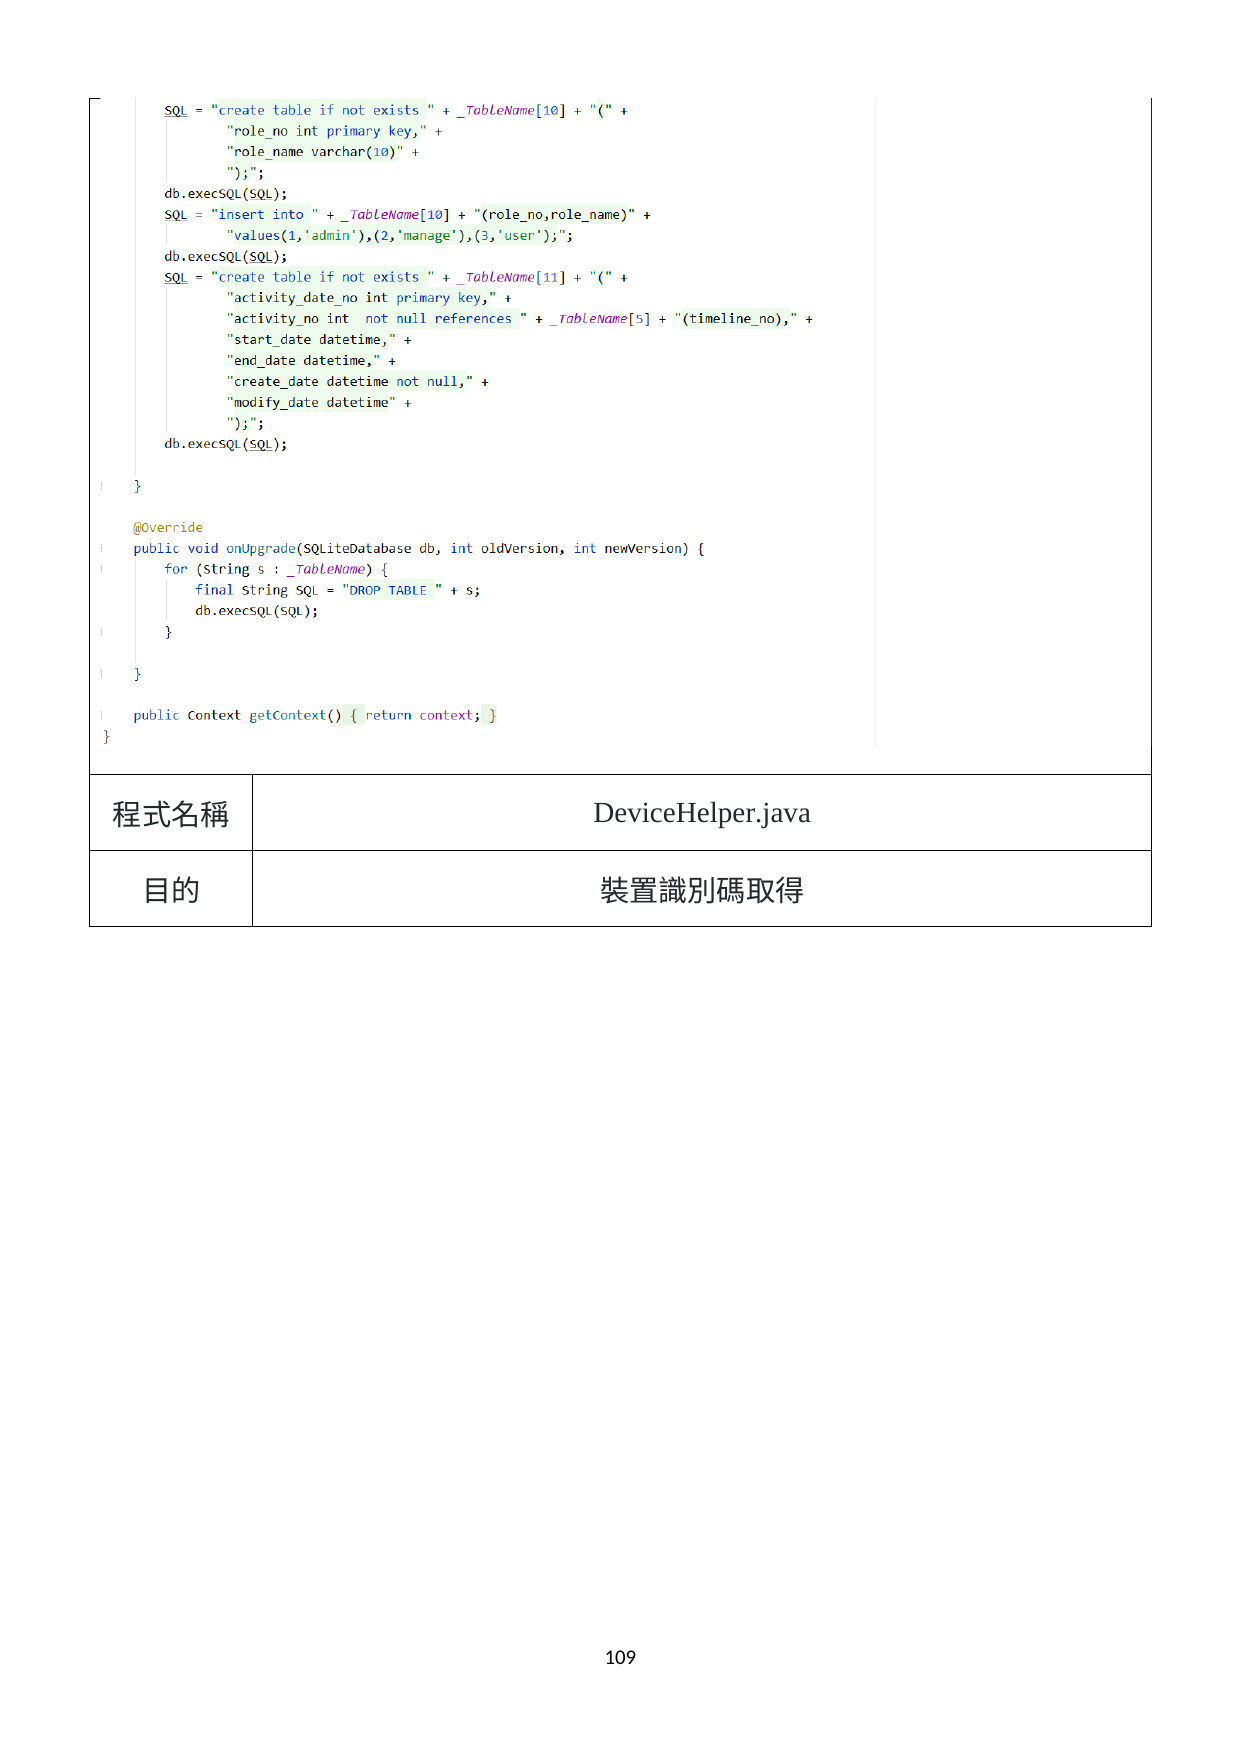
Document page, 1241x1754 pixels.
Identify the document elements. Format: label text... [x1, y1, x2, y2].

picture [100, 98, 1152, 747]
table_cell [90, 99, 1151, 774]
table_cell 程式名稱 [90, 775, 252, 850]
table_cell DeviceHelper.java [253, 775, 1151, 850]
table_cell 目的 [90, 851, 252, 926]
table_cell 裝置識別碼取得 [253, 851, 1151, 926]
